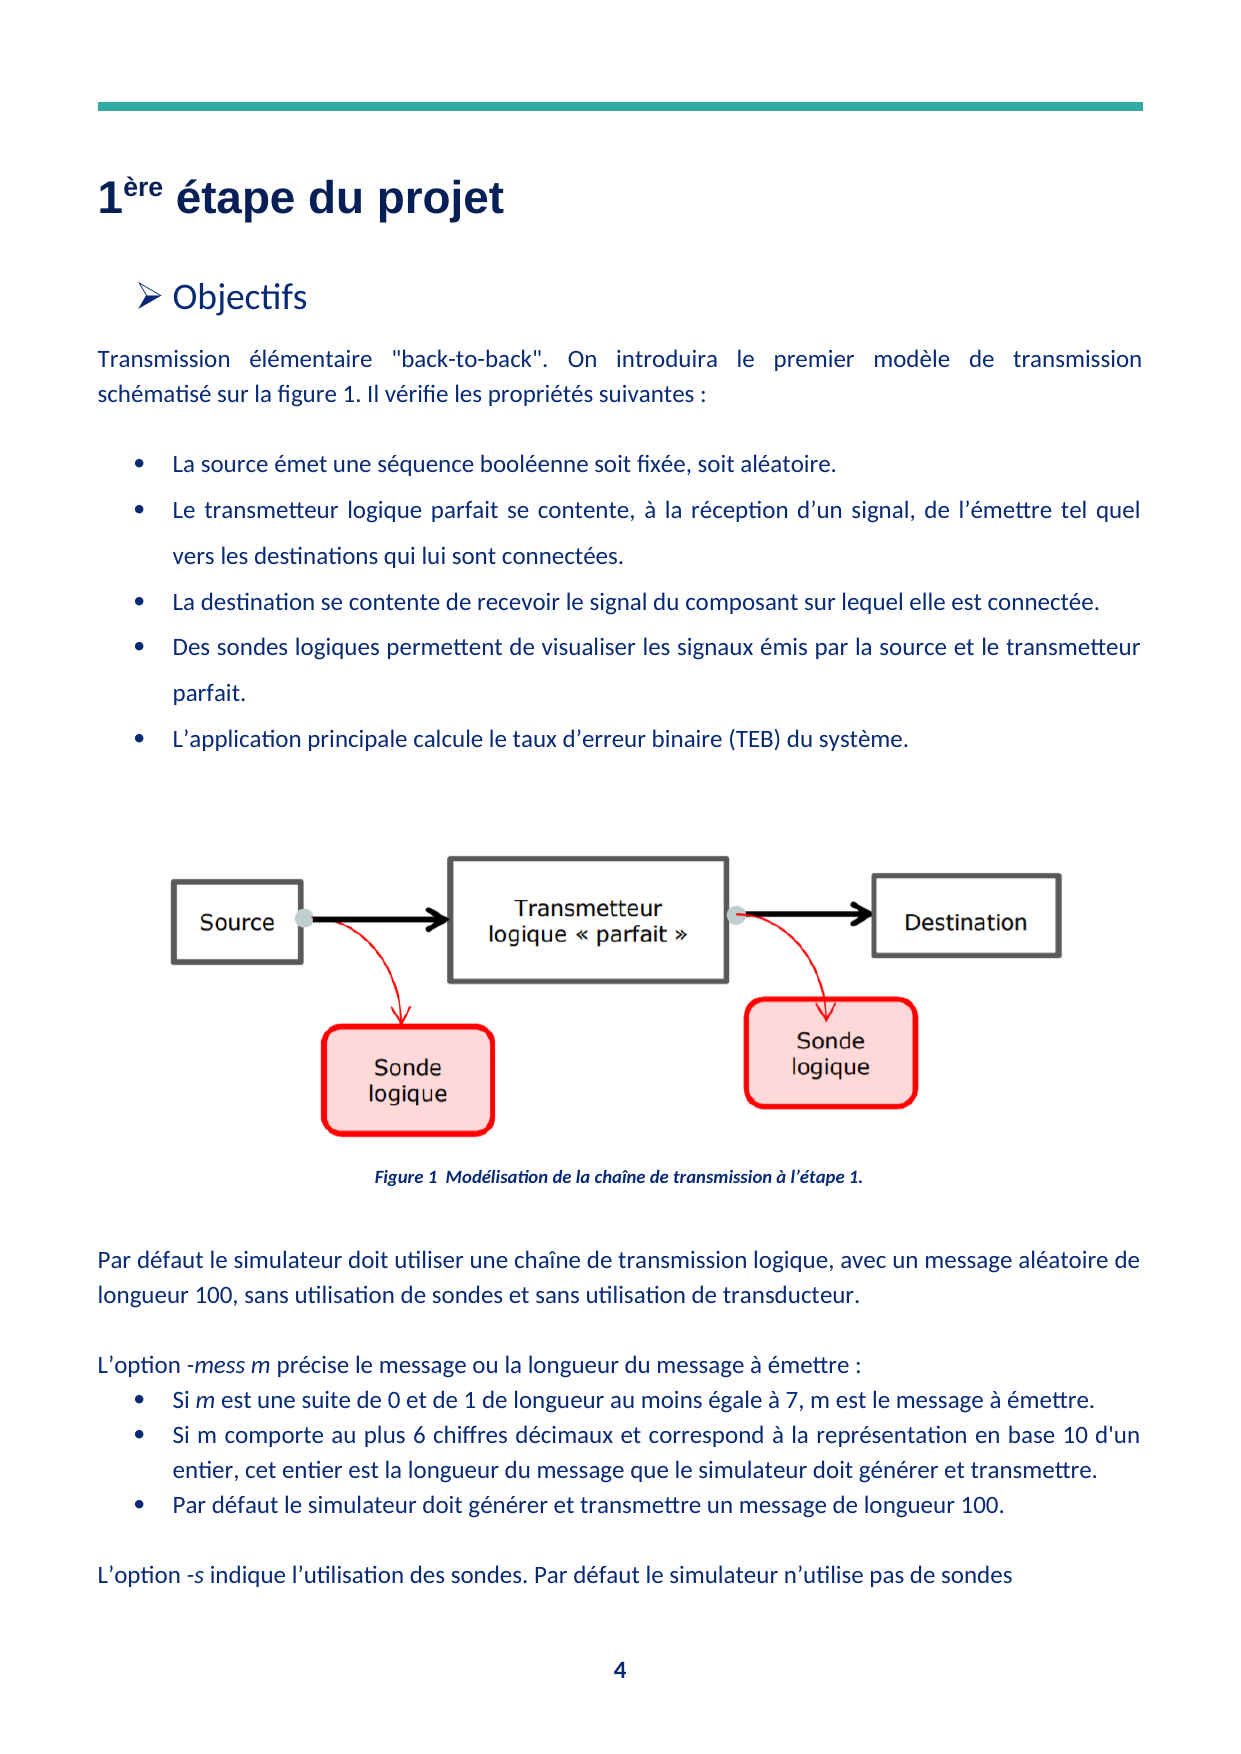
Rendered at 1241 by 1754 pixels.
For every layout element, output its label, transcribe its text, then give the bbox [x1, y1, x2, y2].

list Si m comporte au plus 6 chiffres décimaux et correspond à la représentation en base 10 d'un entier, cet entier est la longueur du message que le simulateur doit générer et transmettre. [135, 1419, 1143, 1485]
list Par défaut le simulateur doit générer et transmettre un message de longueur 100. [135, 1489, 1143, 1520]
subtitle Objectifs [135, 273, 1143, 319]
list Des sondes logiques permettent de visualiser les signaux émis par la source et le transmetteur parfait. [135, 632, 1143, 708]
picture [155, 828, 1085, 1162]
text L’option -mess m précise le message ou la longueur du message à émettre : [97, 1349, 1143, 1380]
list Si m est une suite de 0 et de 1 de longueur au moins égale à 7, m est le message à émettre. [135, 1384, 1143, 1415]
list La source émet une séquence booléenne soit fixée, soit aléatoire. [135, 449, 1143, 479]
text Transmission élémentaire "back-to-back". On introduira le premier modèle de transmission schématisé sur la figure 1. Il vérifie les propriétés suivantes : [97, 344, 1143, 409]
list L’application principale calcule le taux d’erreur binaire (TEB) du système. [135, 723, 1143, 753]
list La destination se contente de recevoir le signal du composant sur lequel elle est connectée. [135, 586, 1143, 616]
text L’option -s indique l’utilisation des sondes. Par défaut le simulateur n’utilise pas de sondes [97, 1559, 1143, 1590]
subtitle 1ère étape du projet [97, 171, 1143, 224]
list Le transmetteur logique parfait se contente, à la réception d’un signal, de l’émettre tel quel vers les destinations qui lui sont connectées. [135, 494, 1143, 571]
text Par défaut le simulateur doit utiliser une chaîne de transmission logique, avec un message aléatoire de longueur 100, sans utilisation de sondes et sans utilisation de transducteur. [97, 1244, 1143, 1310]
